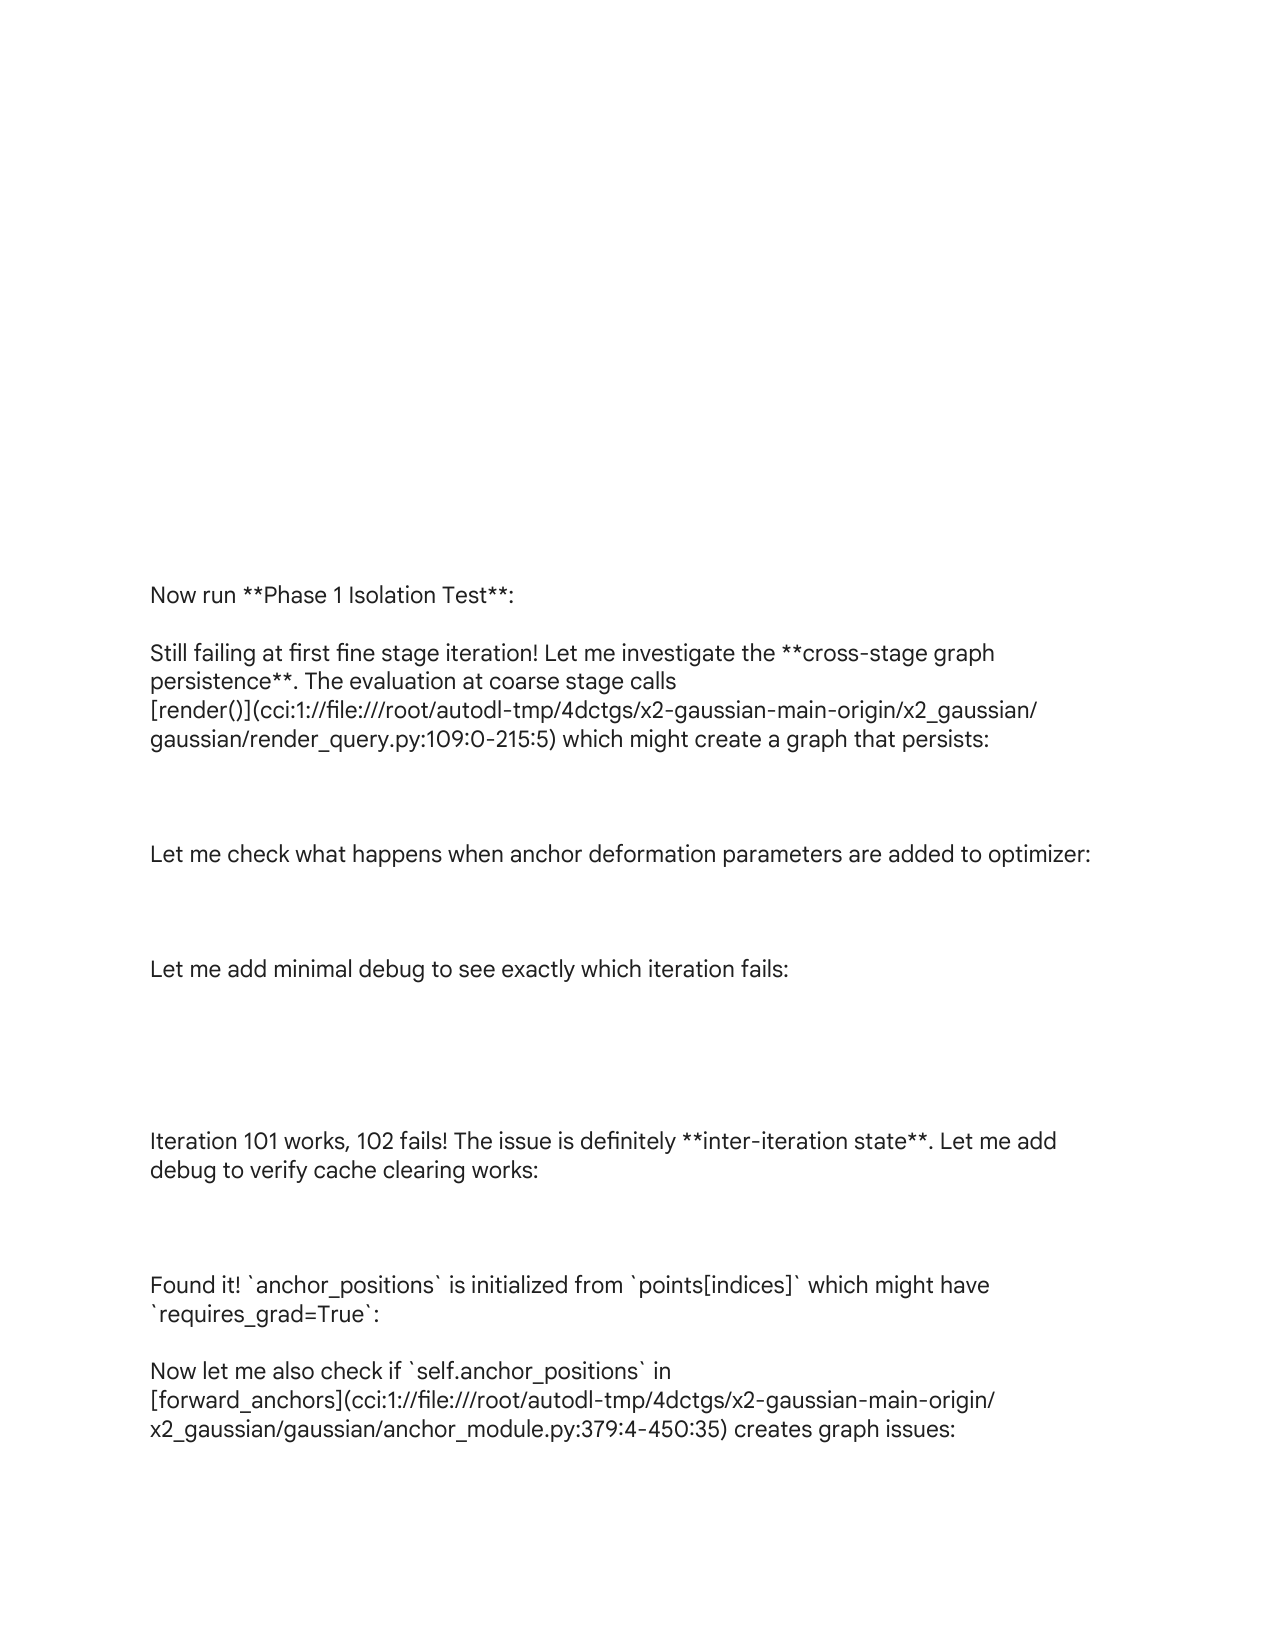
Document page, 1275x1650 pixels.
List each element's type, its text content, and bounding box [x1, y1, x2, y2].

text Let me add minimal debug to see exactly which iteration fails: [150, 955, 1125, 984]
text Let me check what happens when anchor deformation parameters are added to optimizer: [150, 840, 1125, 869]
text Iteration 101 works, 102 fails! The issue is definitely **inter-iteration state**. Let me add debug to verify cache clearing works: [150, 1127, 1125, 1185]
text Found it! `anchor_positions` is initialized from `points[indices]` which might have `requires_grad=True`: [150, 1271, 1125, 1329]
text Now run **Phase 1 Isolation Test**: [150, 581, 1125, 610]
text Now let me also check if `self.anchor_positions` in [forward_anchors](cci:1://file:///root/autodl-tmp/4dctgs/x2-gaussian-main-origin/x2_gaussian/gaussian/anchor_module.py:379:4-450:35) creates graph issues: [150, 1357, 1125, 1444]
text Still failing at first fine stage iteration! Let me investigate the **cross-stage graph persistence**. The evaluation at coarse stage calls [render()](cci:1://file:///root/autodl-tmp/4dctgs/x2-gaussian-main-origin/x2_gaussian/gaussian/render_query.py:109:0-215:5) which might create a graph that persists: [150, 639, 1125, 754]
